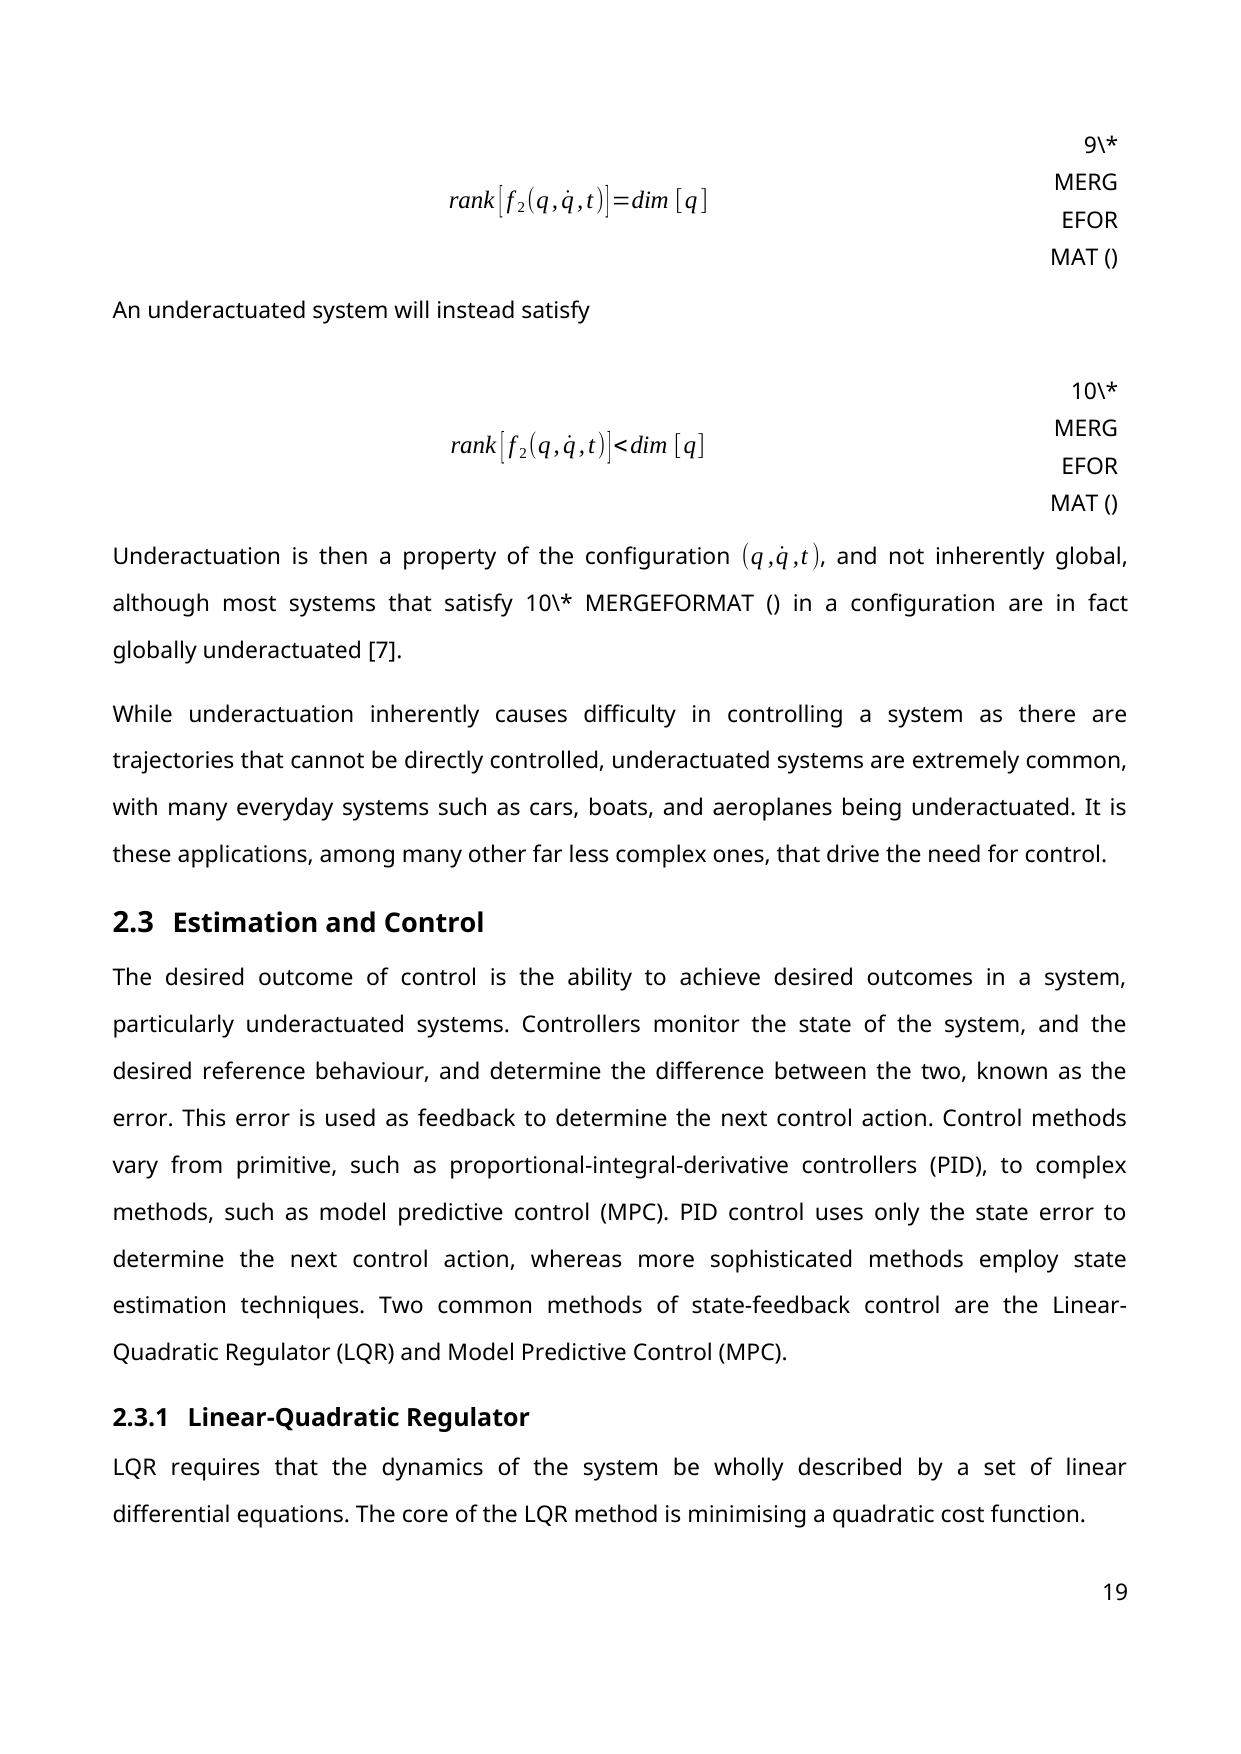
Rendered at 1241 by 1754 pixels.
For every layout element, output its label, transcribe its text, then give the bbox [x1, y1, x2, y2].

subtitle Estimation and Control [112, 902, 1128, 941]
table_header [112, 358, 1043, 540]
subtitle Linear-Quadratic Regulator [112, 1400, 1128, 1434]
text The desired outcome of control is the ability to achieve desired outcomes in a system, particularly underactuated systems. Controllers monitor the state of the system, and the desired reference behaviour, and determine the difference between the two, known as the error. This error is used as feedback to determine the next control action. Control methods vary from primitive, such as proportional-integral-derivative controllers (PID), to complex methods, such as model predictive control (MPC). PID control uses only the state error to determine the next control action, whereas more sophisticated methods employ state estimation techniques. Two common methods of state-feedback control are the Linear-Quadratic Regulator (LQR) and Model Predictive Control (MPC). [112, 961, 1128, 1367]
table_header [1044, 112, 1118, 294]
table_header [112, 112, 1043, 294]
text While underactuation inherently causes difficulty in controlling a system as there are trajectories that cannot be directly controlled, underactuated systems are extremely common, with many everyday systems such as cars, boats, and aeroplanes being underactuated. It is these applications, among many other far less complex ones, that drive the need for control. [112, 698, 1128, 869]
text An underactuated system will instead satisfy [112, 294, 1128, 326]
text LQR requires that the dynamics of the system be wholly described by a set of linear differential equations. The core of the LQR method is minimising a quadratic cost function. [112, 1451, 1128, 1529]
table_header [1044, 358, 1118, 540]
text Underactuation is then a property of the configuration , and not inherently global, although most systems that satisfy (10) in a configuration are in fact globally underactuated [7]. [112, 540, 1128, 665]
